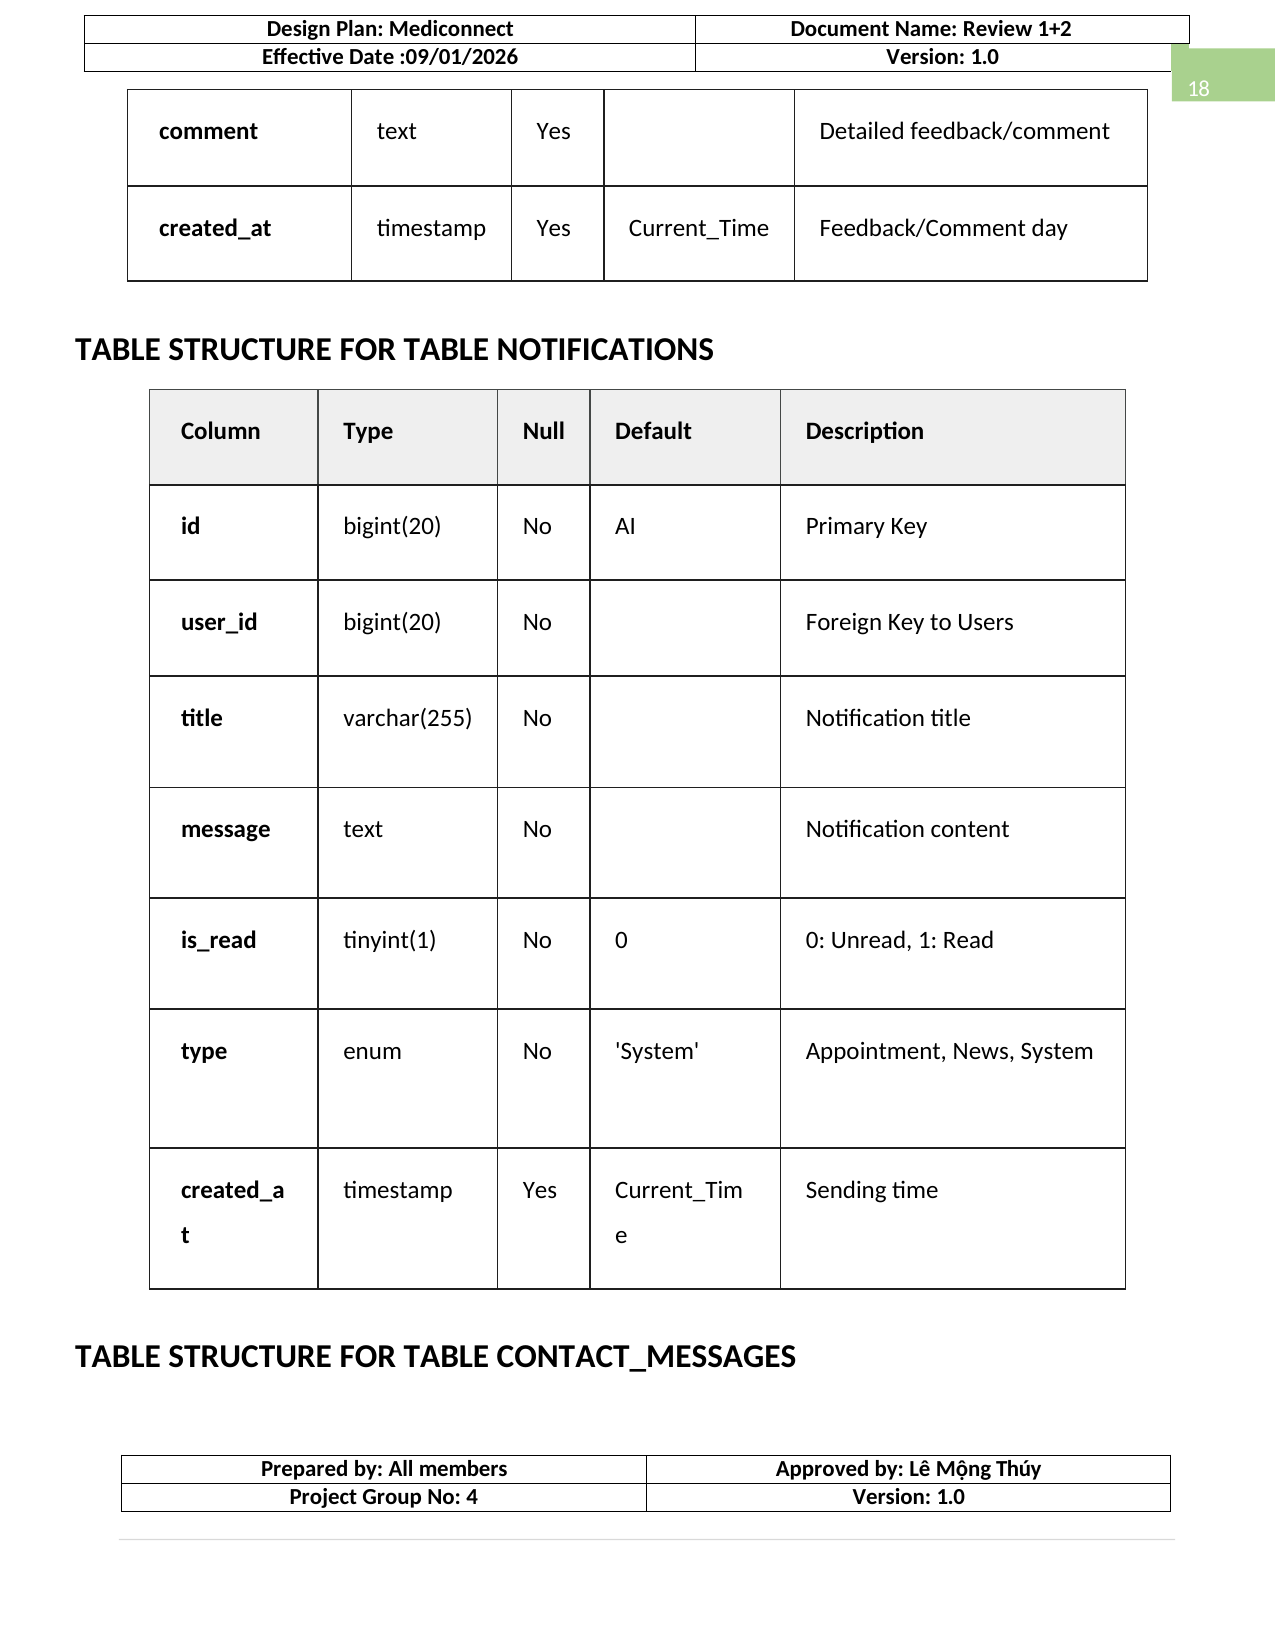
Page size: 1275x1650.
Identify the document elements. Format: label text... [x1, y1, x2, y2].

table_cell No [498, 677, 589, 786]
table_header Column [150, 390, 317, 484]
table_cell created_at [150, 1149, 317, 1288]
table_cell comment [128, 90, 351, 185]
table_cell title [150, 677, 317, 786]
table_cell text [319, 788, 497, 897]
table_cell Foreign Key to Users [781, 581, 1125, 675]
table_cell No [498, 581, 589, 675]
table_cell No [498, 486, 589, 579]
table_header Type [319, 390, 497, 484]
table_cell [591, 788, 780, 897]
table_cell Yes [512, 90, 603, 185]
table_cell is_read [150, 899, 317, 1008]
table_cell Current_Time [591, 1149, 780, 1288]
table_cell [591, 677, 780, 786]
table_cell bigint(20) [319, 486, 497, 579]
table_header Description [781, 390, 1125, 484]
table_cell AI [591, 486, 780, 579]
table_cell tinyint(1) [319, 899, 497, 1008]
table_cell user_id [150, 581, 317, 675]
table_cell Current_Time [605, 187, 794, 280]
table_cell message [150, 788, 317, 897]
table_cell 0 [591, 899, 780, 1008]
table_cell Yes [512, 187, 603, 280]
table_cell id [150, 486, 317, 579]
table_cell Primary Key [781, 486, 1125, 579]
table_cell [605, 90, 794, 185]
table_cell type [150, 1010, 317, 1147]
table_cell text [352, 90, 511, 185]
table_cell Detailed feedback/comment [795, 90, 1147, 185]
table_cell Feedback/Comment day [795, 187, 1147, 280]
table_cell No [498, 1010, 589, 1147]
table_cell No [498, 788, 589, 897]
table_cell enum [319, 1010, 497, 1147]
table_cell timestamp [352, 187, 511, 280]
table_cell bigint(20) [319, 581, 497, 675]
table_cell 0: Unread, 1: Read [781, 899, 1125, 1008]
text TABLE STRUCTURE FOR TABLE CONTACT_MESSAGES [75, 1336, 1200, 1376]
table_cell No [498, 899, 589, 1008]
text TABLE STRUCTURE FOR TABLE NOTIFICATIONS [75, 328, 1200, 368]
table_header Default [591, 390, 780, 484]
table_cell Notification title [781, 677, 1125, 786]
table_cell created_at [128, 187, 351, 280]
table_cell Sending time [781, 1149, 1125, 1288]
table_cell Appointment, News, System [781, 1010, 1125, 1147]
table_cell varchar(255) [319, 677, 497, 786]
table_cell Yes [498, 1149, 589, 1288]
table_cell [591, 581, 780, 675]
table_cell timestamp [319, 1149, 497, 1288]
table_cell 'System' [591, 1010, 780, 1147]
table_cell Notification content [781, 788, 1125, 897]
table_header Null [498, 390, 589, 484]
